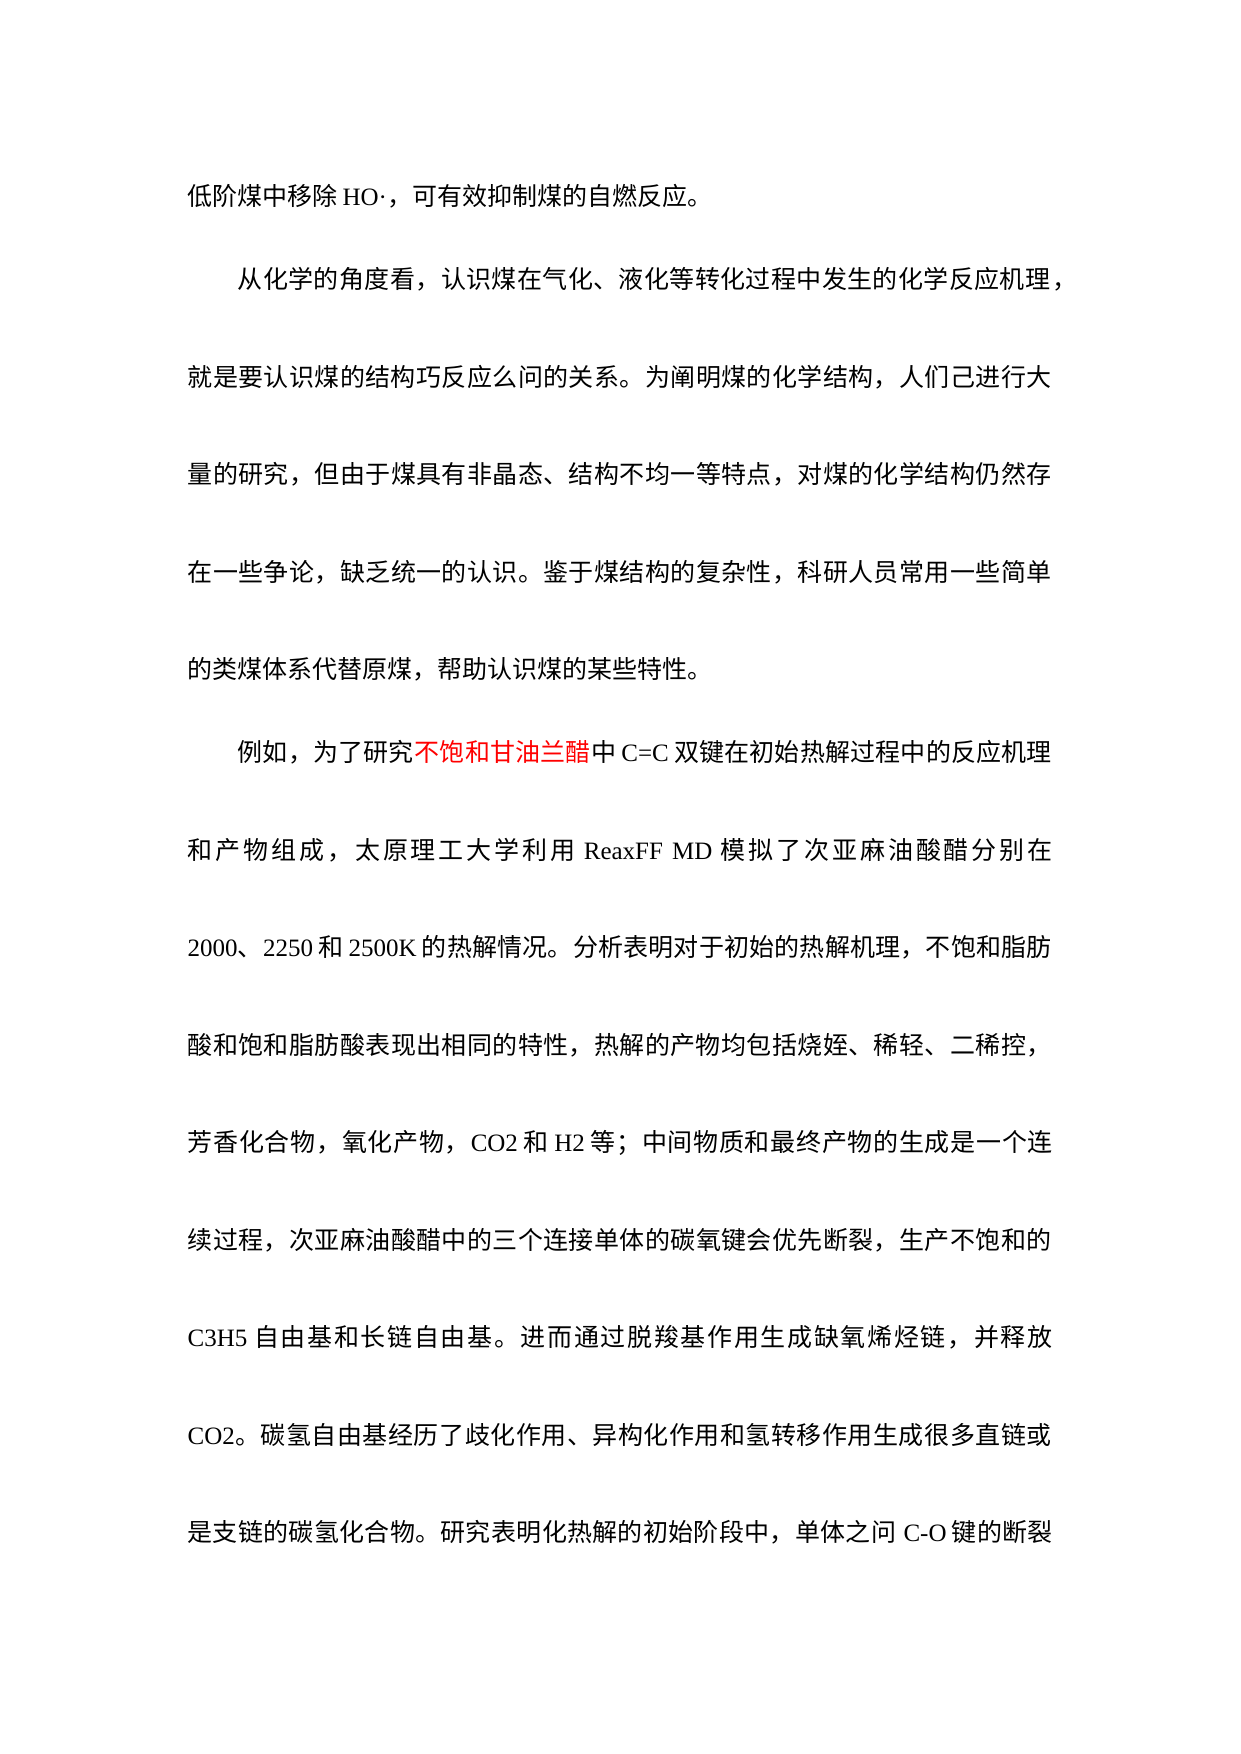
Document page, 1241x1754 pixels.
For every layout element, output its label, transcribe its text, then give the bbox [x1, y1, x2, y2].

text 从化学的角度看，认识煤在气化、液化等转化过程中发生的化学反应机理，就是要认识煤的结构巧反应么问的关系。为阐明煤的化学结构，人们己进行大量的研究，但由于煤具有非晶态、结构不均一等特点，对煤的化学结构仍然存在一些争论，缺乏统一的认识。鉴于煤结构的复杂性，科研人员常用一些简单的类煤体系代替原煤，帮助认识煤的某些特性。 [187, 245, 1053, 700]
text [187, 162, 1053, 227]
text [187, 718, 1053, 1563]
